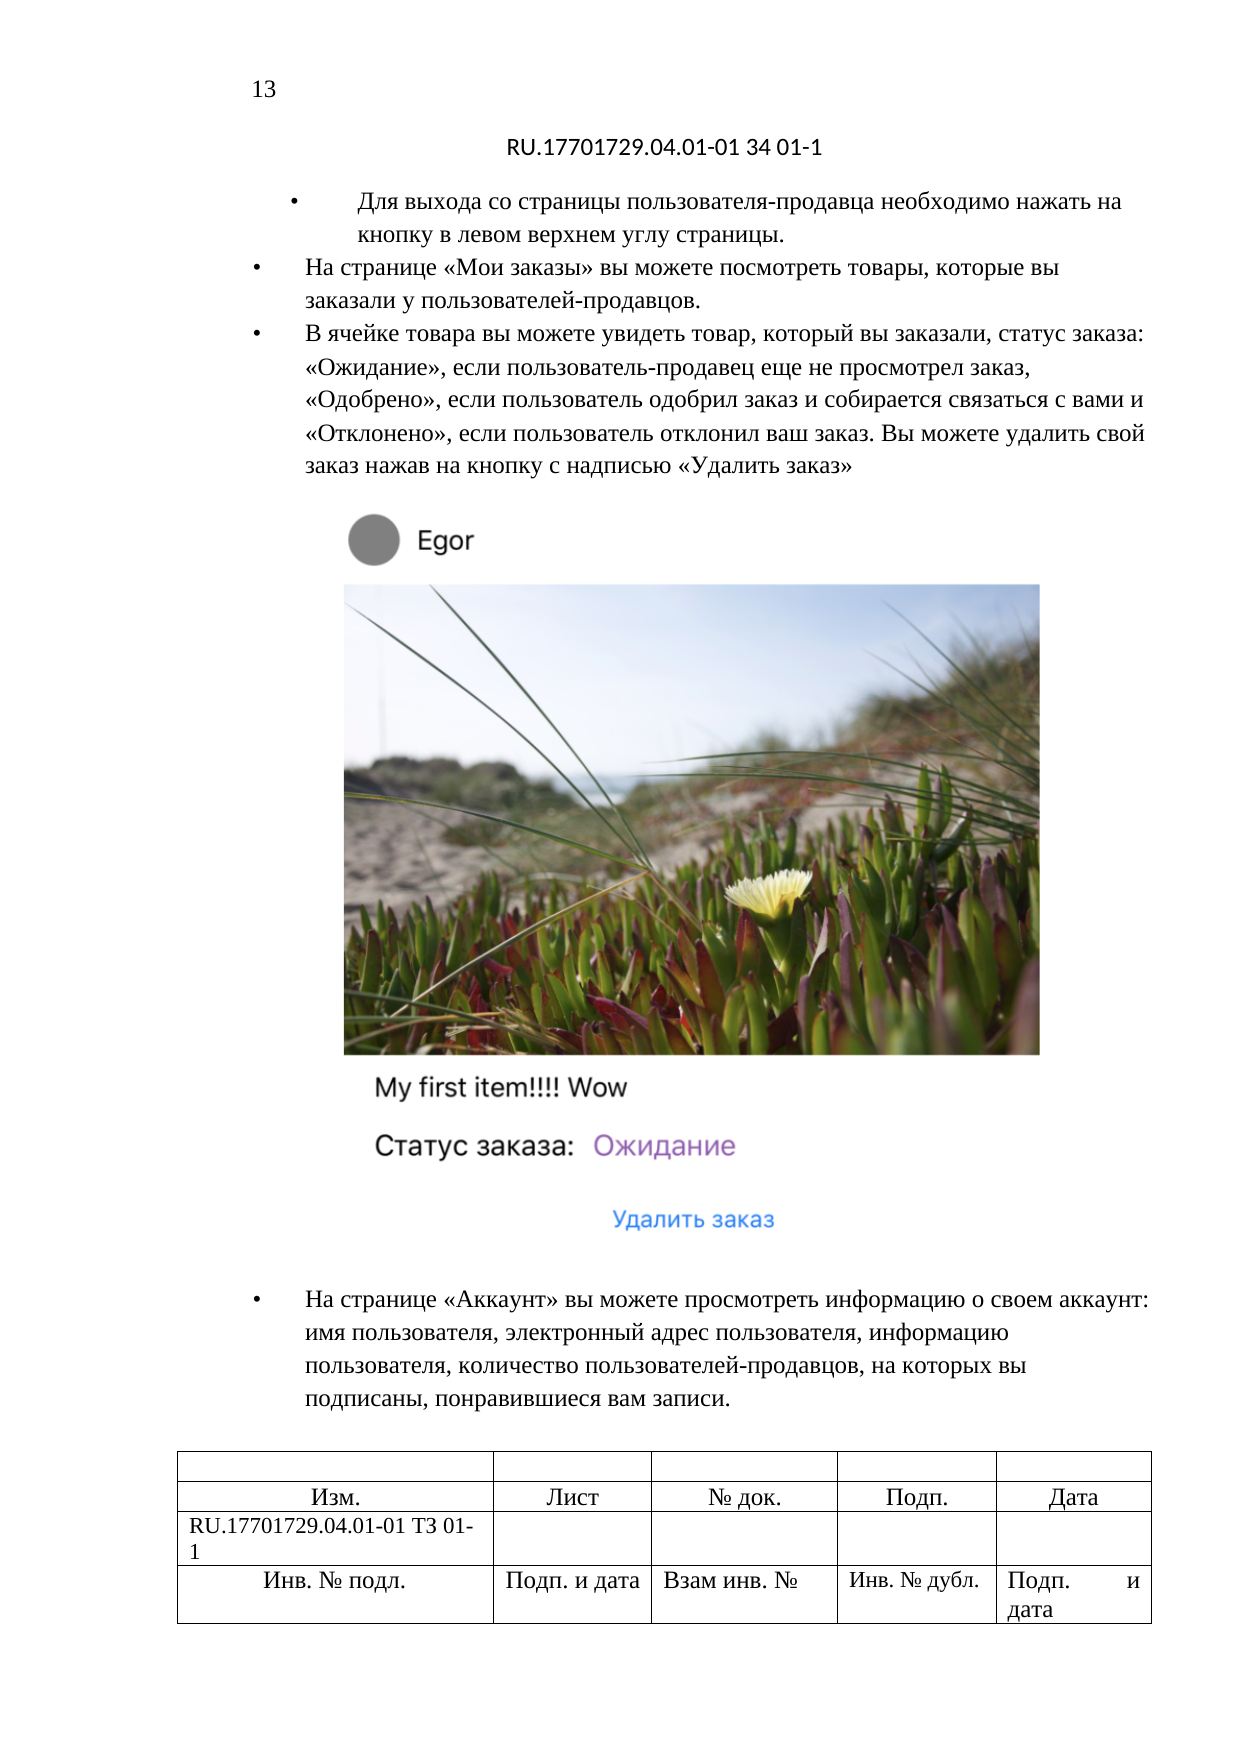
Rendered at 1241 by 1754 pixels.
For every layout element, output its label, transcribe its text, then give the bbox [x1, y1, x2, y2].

list На странице «Мои заказы» вы можете посмотреть товары, которые вы заказали у пользователей-продавцов. [252, 252, 1152, 314]
picture [343, 502, 1040, 1276]
list Для выхода со страницы пользователя-продавца необходимо нажать на кнопку в левом верхнем углу страницы. [290, 186, 1152, 248]
list В ячейке товара вы можете увидеть товар, который вы заказали, статус заказа: «Ожидание», если пользователь-продавец еще не просмотрел заказ, «Одобрено», если пользователь одобрил заказ и собирается связаться с вами и «Отклонено», если пользователь отклонил ваш заказ. Вы можете удалить свой заказ нажав на кнопку с надписью «Удалить заказ» [252, 318, 1152, 479]
